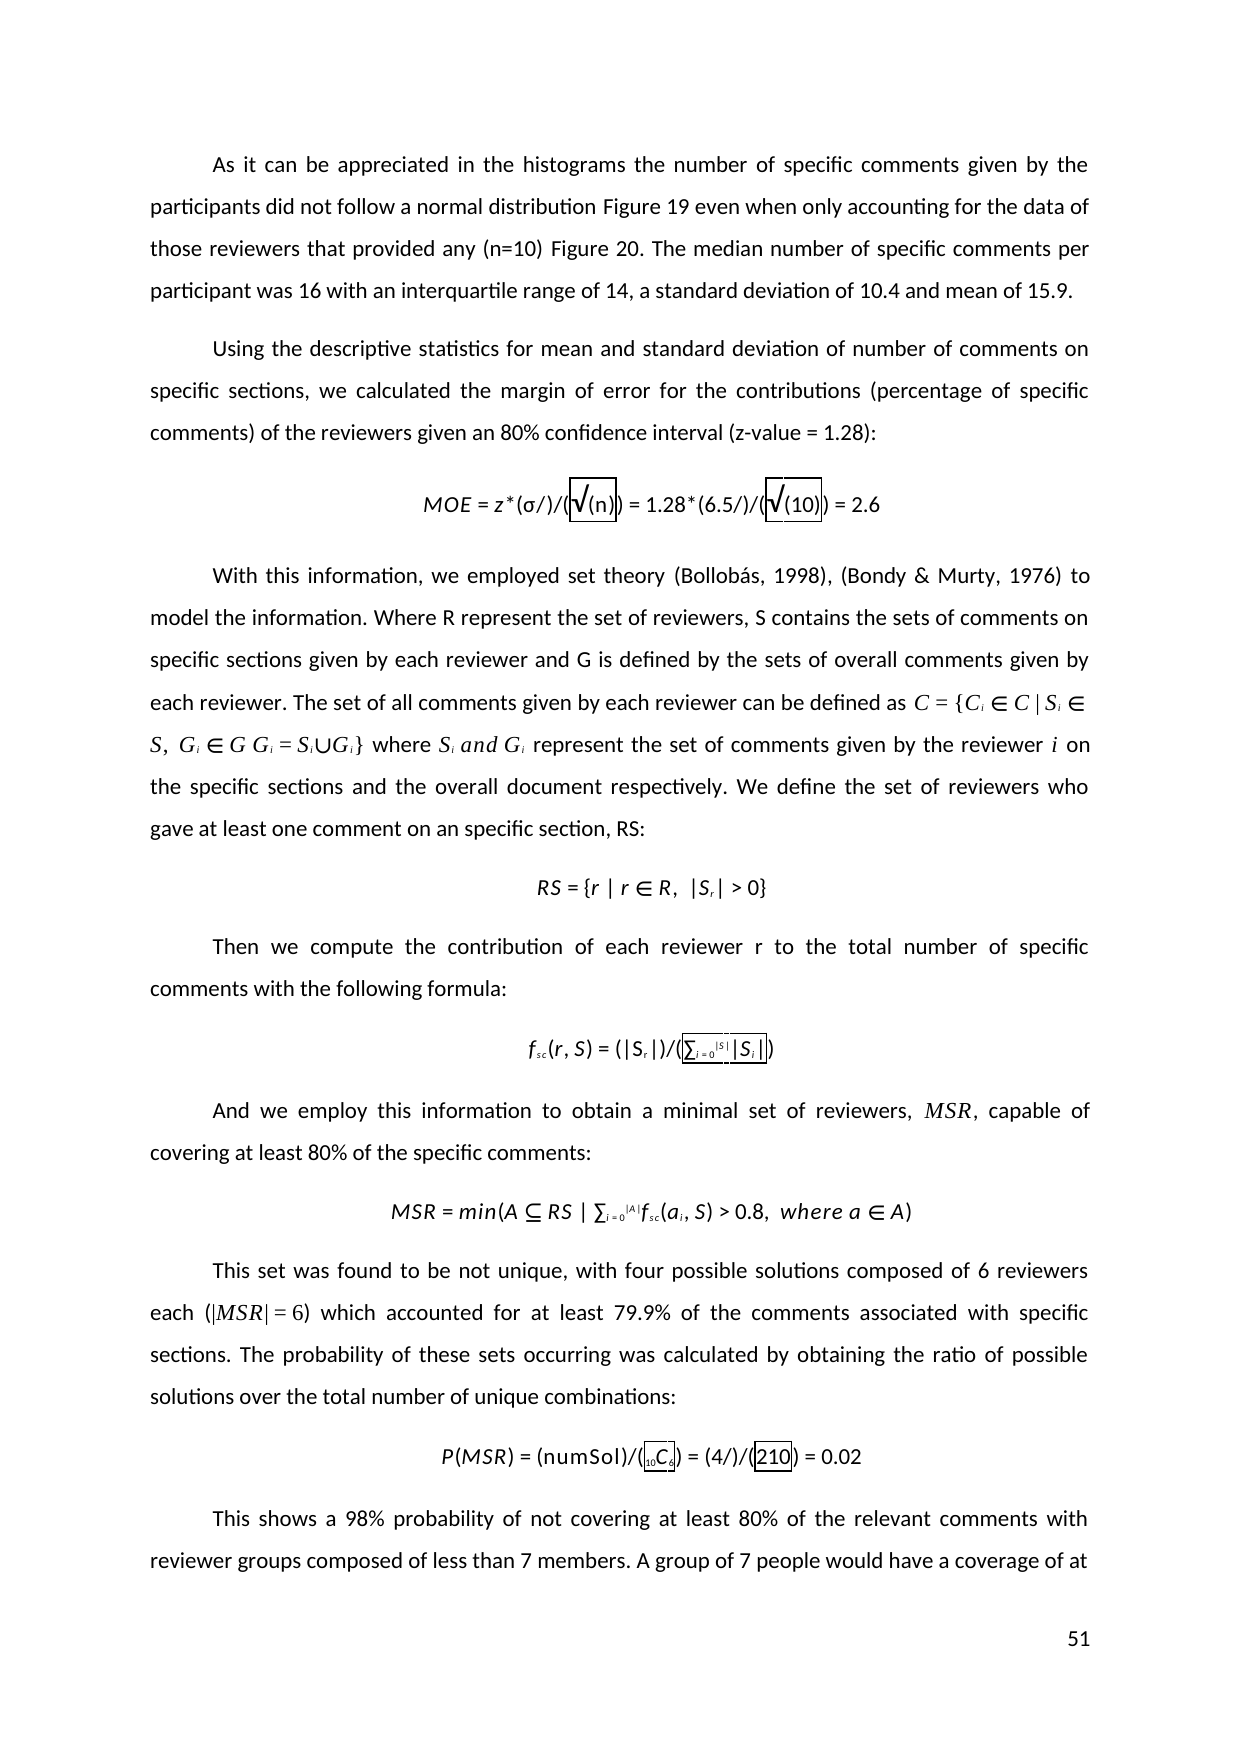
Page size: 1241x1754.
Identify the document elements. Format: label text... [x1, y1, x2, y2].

text And we employ this information to obtain a minimal set of reviewers, MSR, capable of covering at least 80% of the specific comments: [150, 1096, 1090, 1166]
text fsc(r, S) = (|Sr|)/(∑i = 0|S||Si|) [683, 1034, 766, 1063]
text As it can be appreciated in the histograms the number of specific comments given by the participants did not follow a normal distribution Figure 13 even when only accounting for the data of those reviewers that provided any (n=10) Figure 14. The median number of specific comments per participant was 16 with an interquartile range of 14, a standard deviation of 10.4 and mean of 15.9. [150, 150, 1090, 304]
text fsc(r, S) = (|Sr|)/(∑i = 0|S||Si|) [150, 1033, 682, 1064]
text P(MSR) = (numSol)/(10C6) = (4/)/(210) = 0.02 [150, 1441, 644, 1472]
text This set was found to be not unique, with four possible solutions composed of 6 reviewers each (|MSR| = 6) which accounted for at least 79.9% of the comments associated with specific sections. The probability of these sets occurring was calculated by obtaining the ratio of possible solutions over the total number of unique combinations: [150, 1256, 1090, 1410]
text Then we compute the contribution of each reviewer r to the total number of specific comments with the following formula: [150, 932, 1090, 1002]
text MOE = z*(σ/)/(√(n)) = 1.28*(6.5/)/(√(10)) = 2.6 [822, 477, 1090, 522]
text MOE = z*(σ/)/(√(n)) = 1.28*(6.5/)/(√(10)) = 2.6 [617, 477, 765, 522]
text P(MSR) = (numSol)/(10C6) = (4/)/(210) = 0.02 [792, 1441, 1090, 1472]
text RS = {r | r ∈ R, |Sr| > 0} [150, 873, 1090, 901]
text With this information, we employed set theory , to model the information. Where R represent the set of reviewers, S contains the sets of comments on specific sections given by each reviewer and G is defined by the sets of overall comments given by each reviewer. The set of all comments given by each reviewer can be defined as C = {Ci ∈ C | Si ∈ S, Gi ∈ G Gi = Si∪Gi} where Si and Gi represent the set of comments given by the reviewer i on the specific sections and the overall document respectively. We define the set of reviewers who gave at least one comment on an specific section, RS: [150, 561, 1090, 842]
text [150, 1504, 1090, 1574]
text MSR = min(A ⊆ RS | ∑i = 0|A|fsc(ai, S) > 0.8, where a ∈ A) [150, 1197, 1090, 1225]
text MOE = z*(σ/)/(√(n)) = 1.28*(6.5/)/(√(10)) = 2.6 [150, 477, 569, 522]
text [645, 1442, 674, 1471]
text Using the descriptive statistics for mean and standard deviation of number of comments on specific sections, we calculated the margin of error for the contributions (percentage of specific comments) of the reviewers given an 80% confidence interval (z-value = 1.28): [150, 334, 1090, 447]
text fsc(r, S) = (|Sr|)/(∑i = 0|S||Si|) [767, 1033, 1090, 1064]
